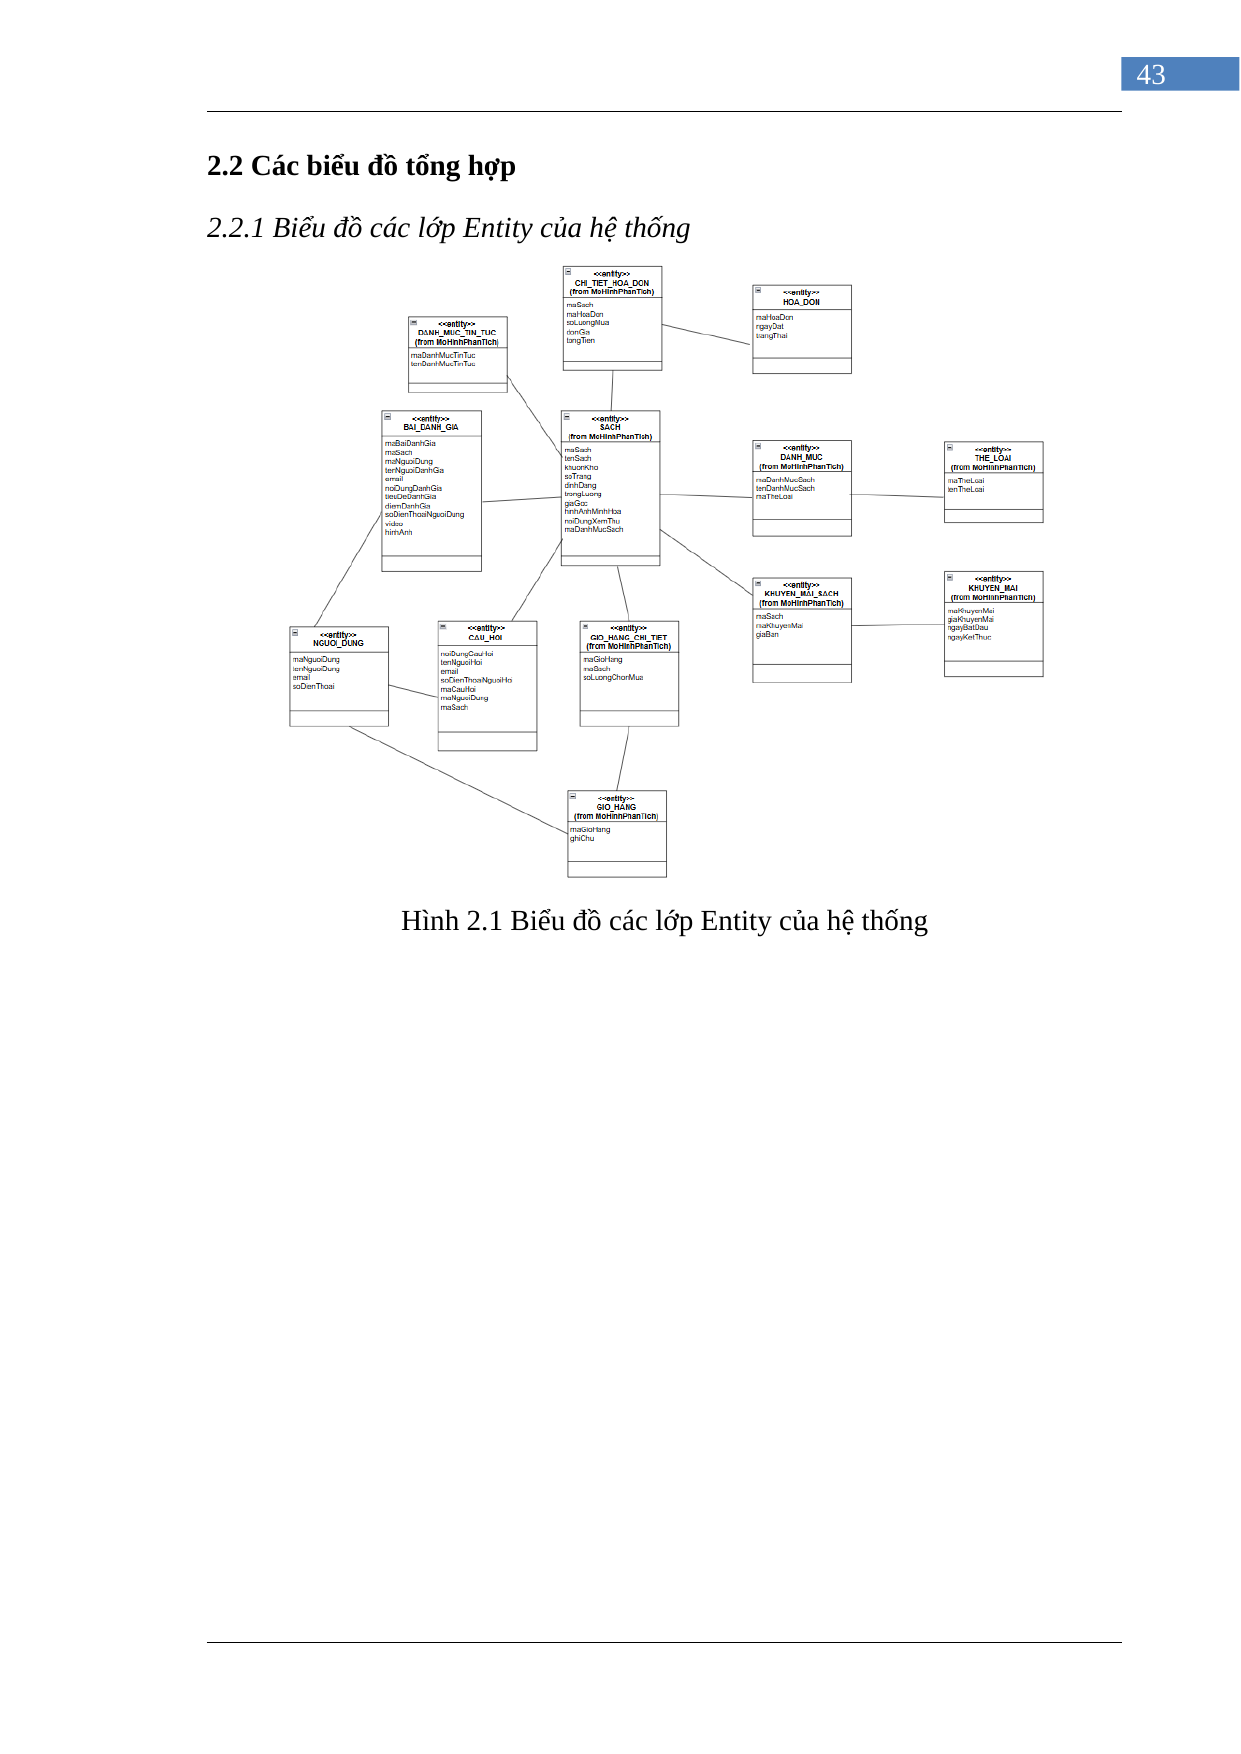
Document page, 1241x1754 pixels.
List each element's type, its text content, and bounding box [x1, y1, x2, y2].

subtitle 2.2 Các biểu đồ tổng hợp [207, 148, 1122, 181]
picture [206, 249, 1123, 886]
text Hình 2.1 Biểu đồ các lớp Entity của hệ thống [207, 903, 1122, 936]
subtitle 2.2.1 Biểu đồ các lớp Entity của hệ thống [207, 211, 1122, 244]
